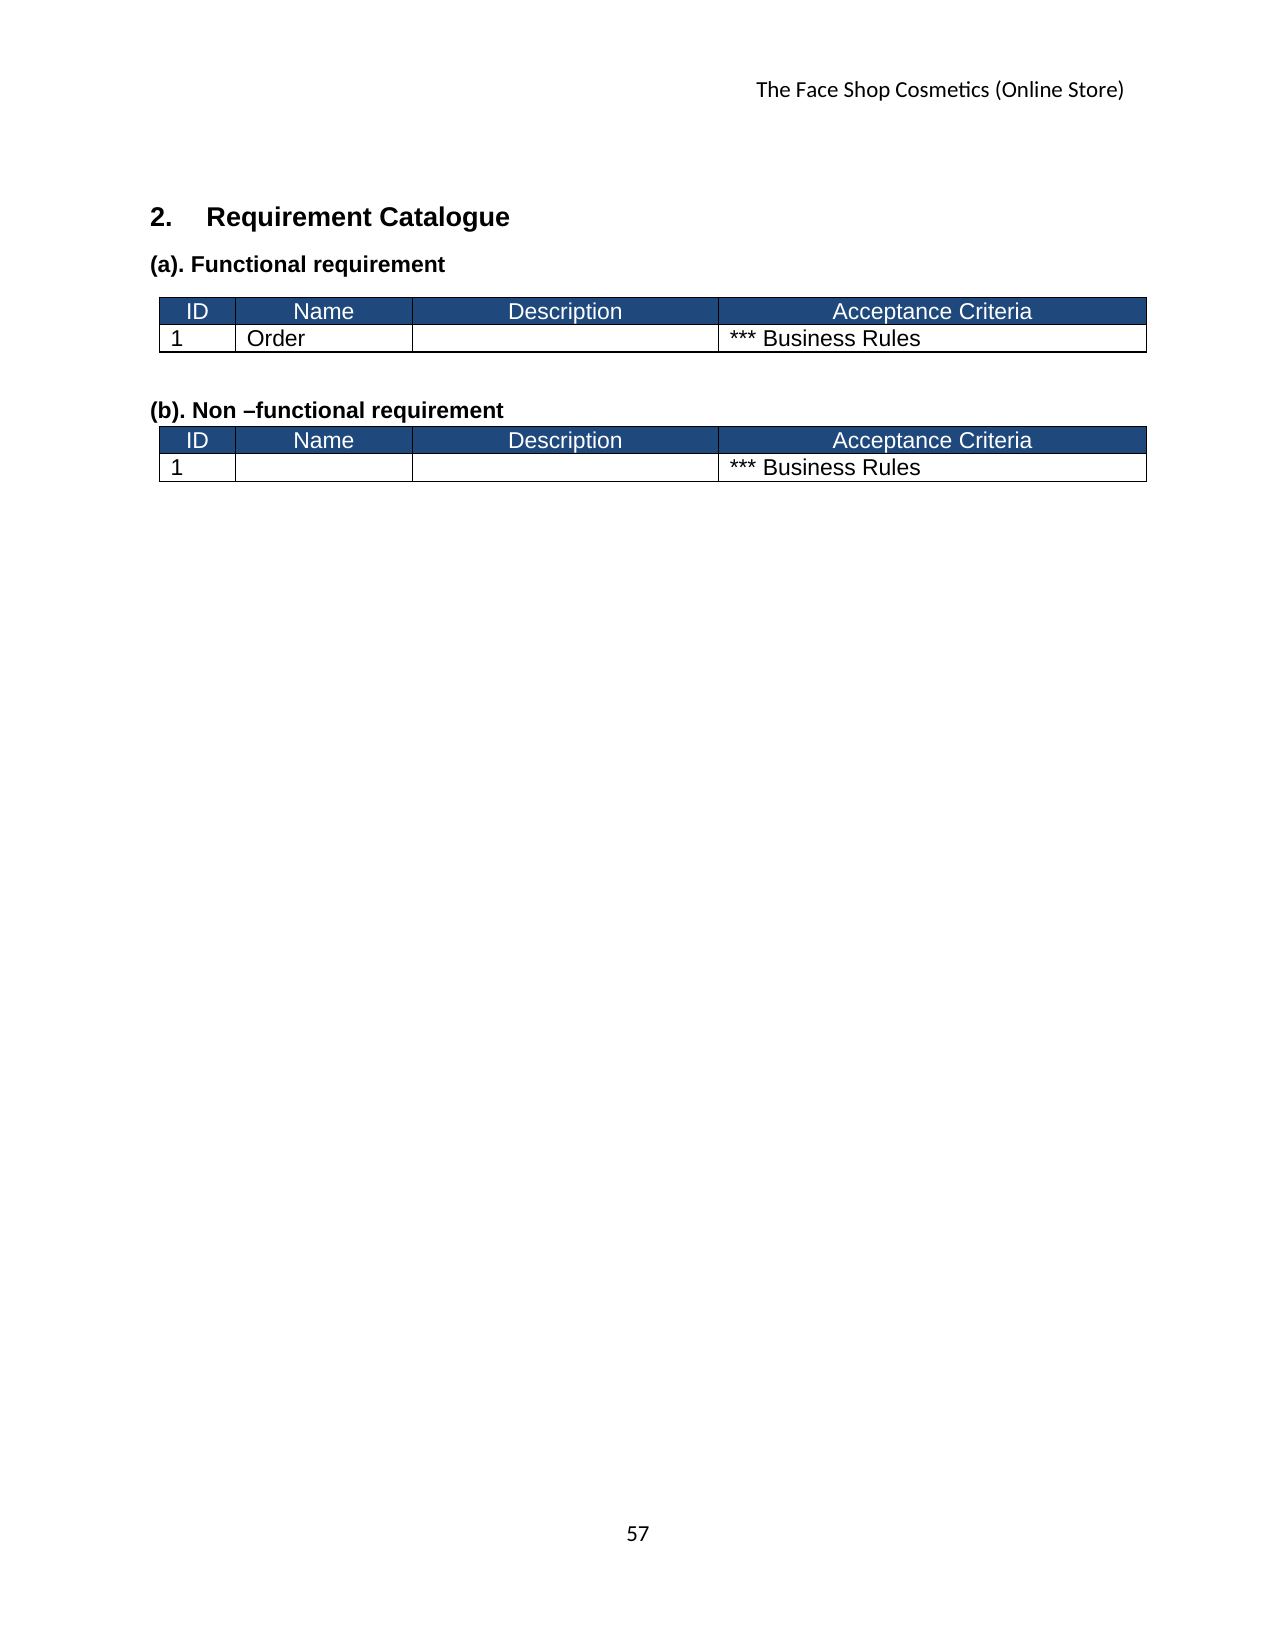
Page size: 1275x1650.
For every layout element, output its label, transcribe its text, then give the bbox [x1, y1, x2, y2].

table_cell [413, 454, 718, 481]
table_header Description [413, 298, 718, 324]
text (a). Functional requirement [150, 251, 1125, 278]
text (b). Non –functional requirement [150, 397, 1125, 424]
table_header Acceptance Criteria [719, 298, 1146, 324]
table_cell 1 [160, 325, 235, 351]
table_header Acceptance Criteria [719, 427, 1146, 453]
list Requirement Catalogue [150, 201, 1125, 232]
table_cell *** Business Rules [719, 454, 1146, 481]
table_cell 1 [160, 454, 235, 481]
table_header ID [160, 298, 235, 324]
table_cell [236, 454, 412, 481]
table_cell [413, 325, 718, 351]
table_cell Order [236, 325, 412, 351]
table_cell *** Business Rules [719, 325, 1146, 351]
table_header Name [236, 298, 412, 324]
table_header Name [236, 427, 412, 453]
table_header Description [413, 427, 718, 453]
table_header ID [160, 427, 235, 453]
